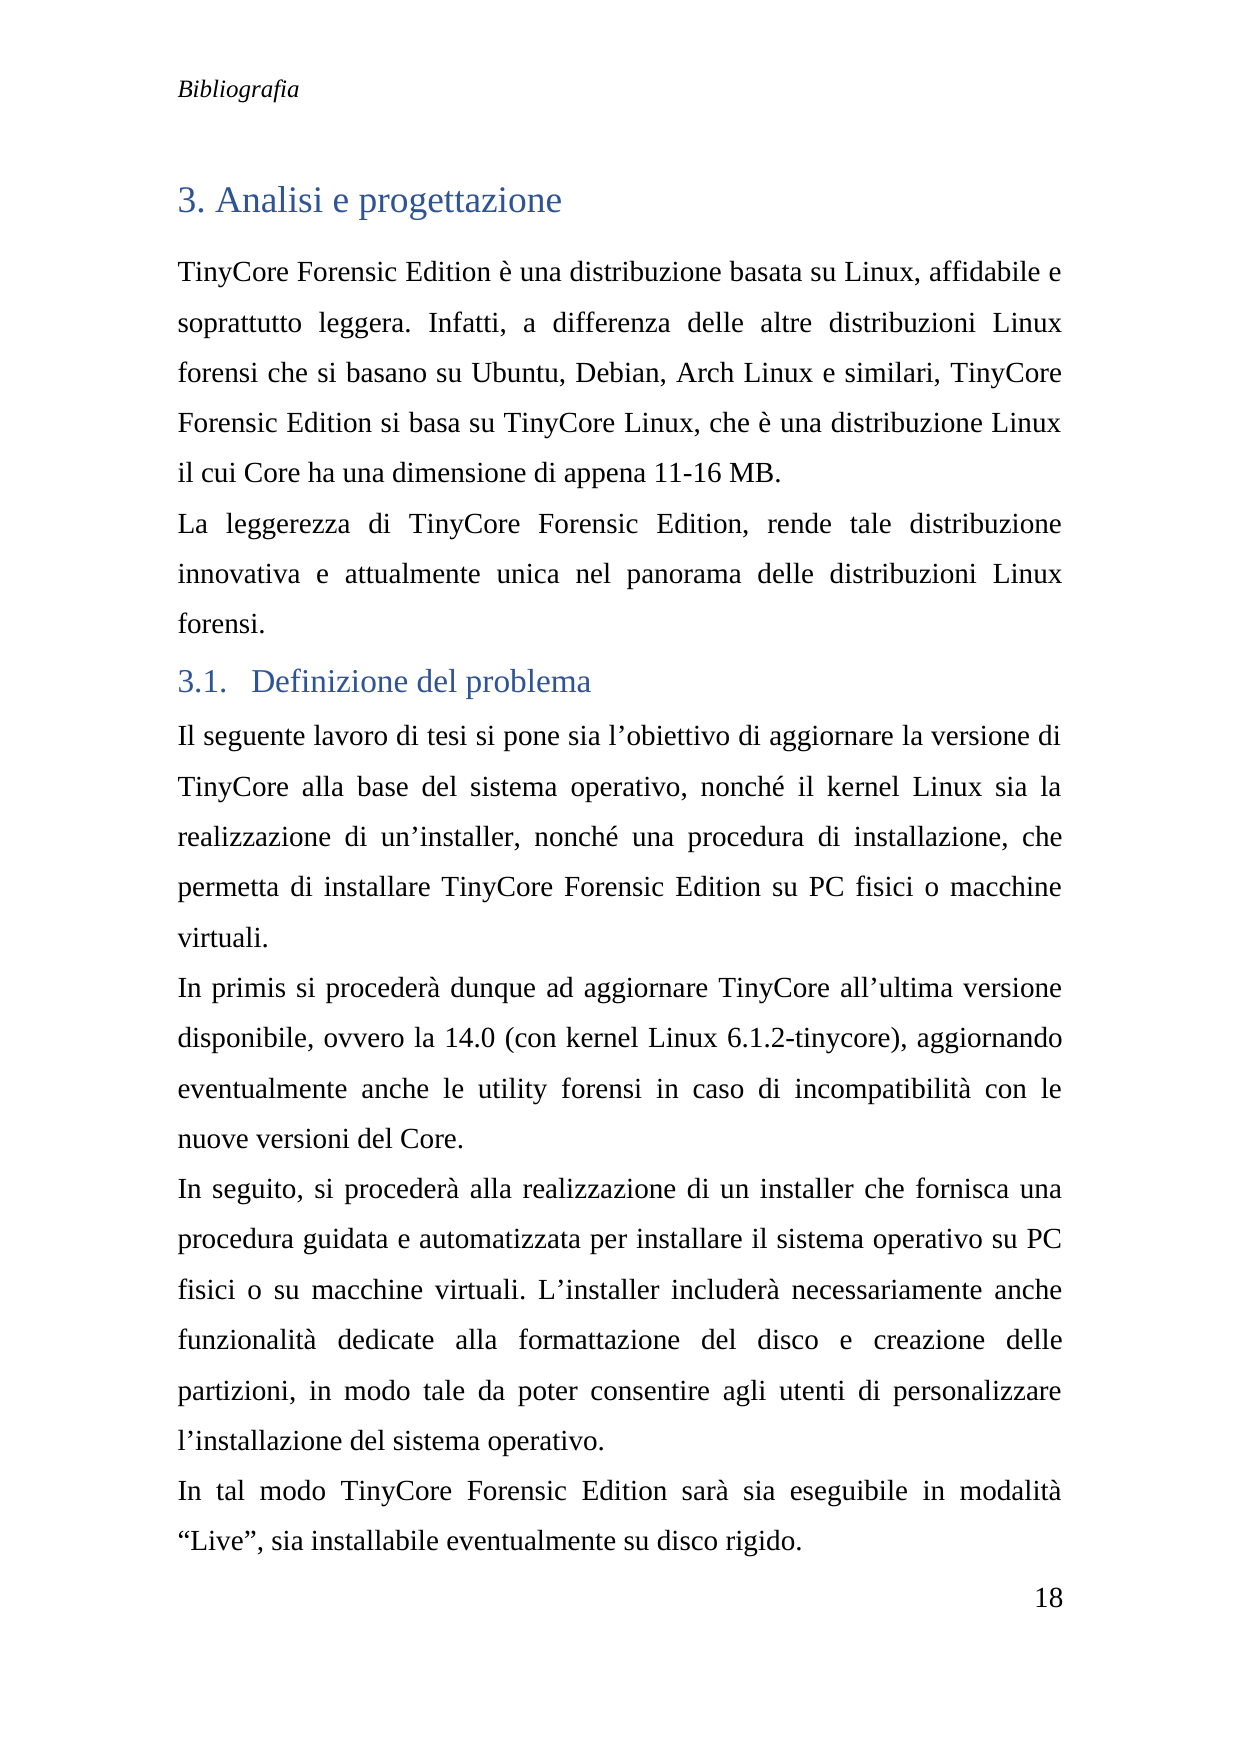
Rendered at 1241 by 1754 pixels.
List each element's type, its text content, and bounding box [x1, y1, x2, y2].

subtitle Definizione del problema [177, 661, 1063, 699]
text In primis si procederà dunque ad aggiornare TinyCore all’ultima versione disponibile, ovvero la 14.0 (con kernel Linux 6.1.2-tinycore), aggiornando eventualmente anche le utility forensi in caso di incompatibilità con le nuove versioni del Core. [177, 970, 1063, 1154]
text Il seguente lavoro di tesi si pone sia l’obiettivo di aggiornare la versione di TinyCore alla base del sistema operativo, nonché il kernel Linux sia la realizzazione di un’installer, nonché una procedura di installazione, che permetta di installare TinyCore Forensic Edition su PC fisici o macchine virtuali. [177, 718, 1063, 953]
text In tal modo TinyCore Forensic Edition sarà sia eseguibile in modalità “Live”, sia installabile eventualmente su disco rigido. [177, 1473, 1063, 1557]
text In seguito, si procederà alla realizzazione di un installer che fornisca una procedura guidata e automatizzata per installare il sistema operativo su PC fisici o su macchine virtuali. L’installer includerà necessariamente anche funzionalità dedicate alla formattazione del disco e creazione delle partizioni, in modo tale da poter consentire agli utenti di personalizzare l’installazione del sistema operativo. [177, 1171, 1063, 1456]
text La leggerezza di TinyCore Forensic Edition, rende tale distribuzione innovativa e attualmente unica nel panorama delle distribuzioni Linux forensi. [177, 506, 1063, 640]
subtitle Analisi e progettazione [177, 177, 1063, 220]
text TinyCore Forensic Edition è una distribuzione basata su Linux, affidabile e soprattutto leggera. Infatti, a differenza delle altre distribuzioni Linux forensi che si basano su Ubuntu, Debian, Arch Linux e similari, TinyCore Forensic Edition si basa su TinyCore Linux, che è una distribuzione Linux il cui Core ha una dimensione di appena 11-16 MB. [177, 254, 1063, 489]
